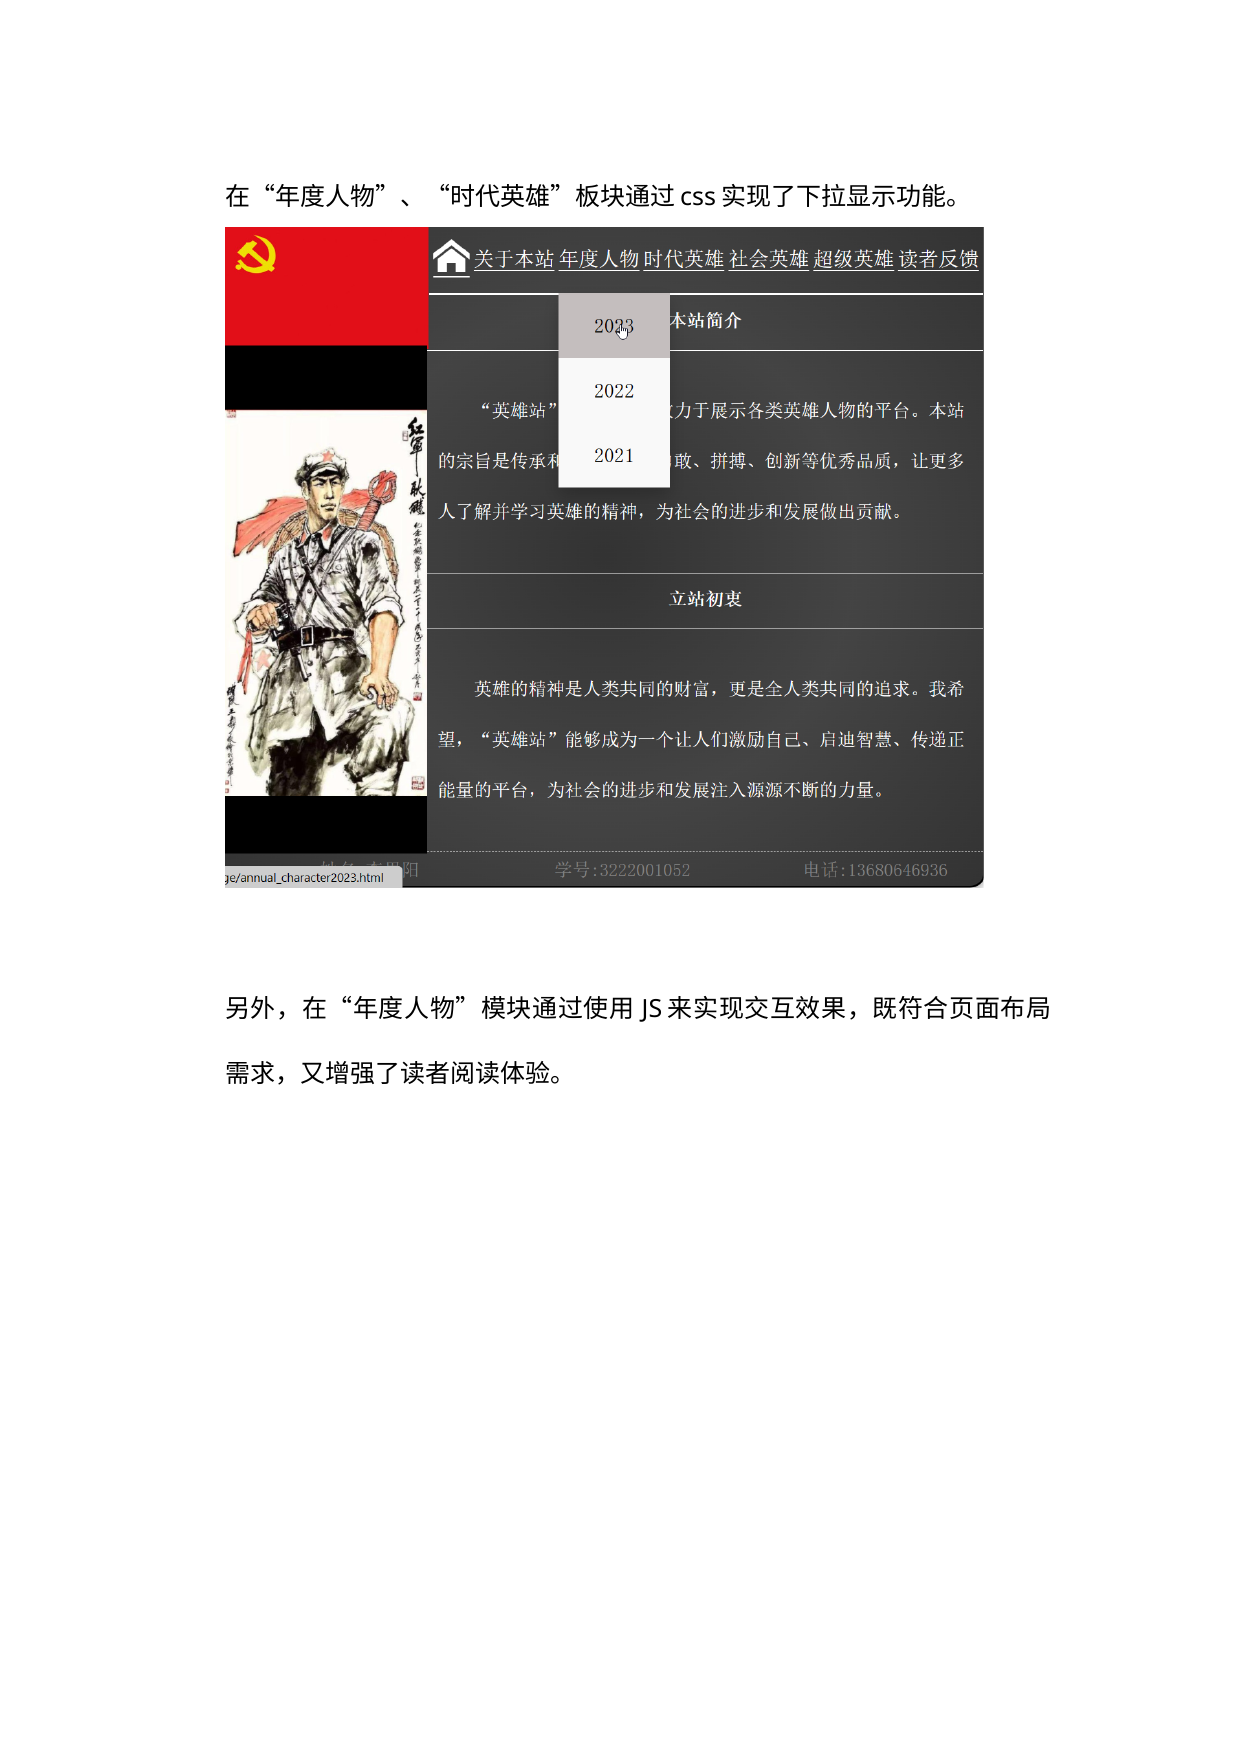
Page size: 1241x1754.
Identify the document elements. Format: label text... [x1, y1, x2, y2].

picture [225, 227, 984, 888]
list 另外，在“年度人物”模块通过使用JS来实现交互效果，既符合页面布局需求，又增强了读者阅读体验。 [225, 974, 1053, 1104]
list 在“年度人物”、“时代英雄”板块通过css实现了下拉显示功能。 [225, 162, 1053, 227]
